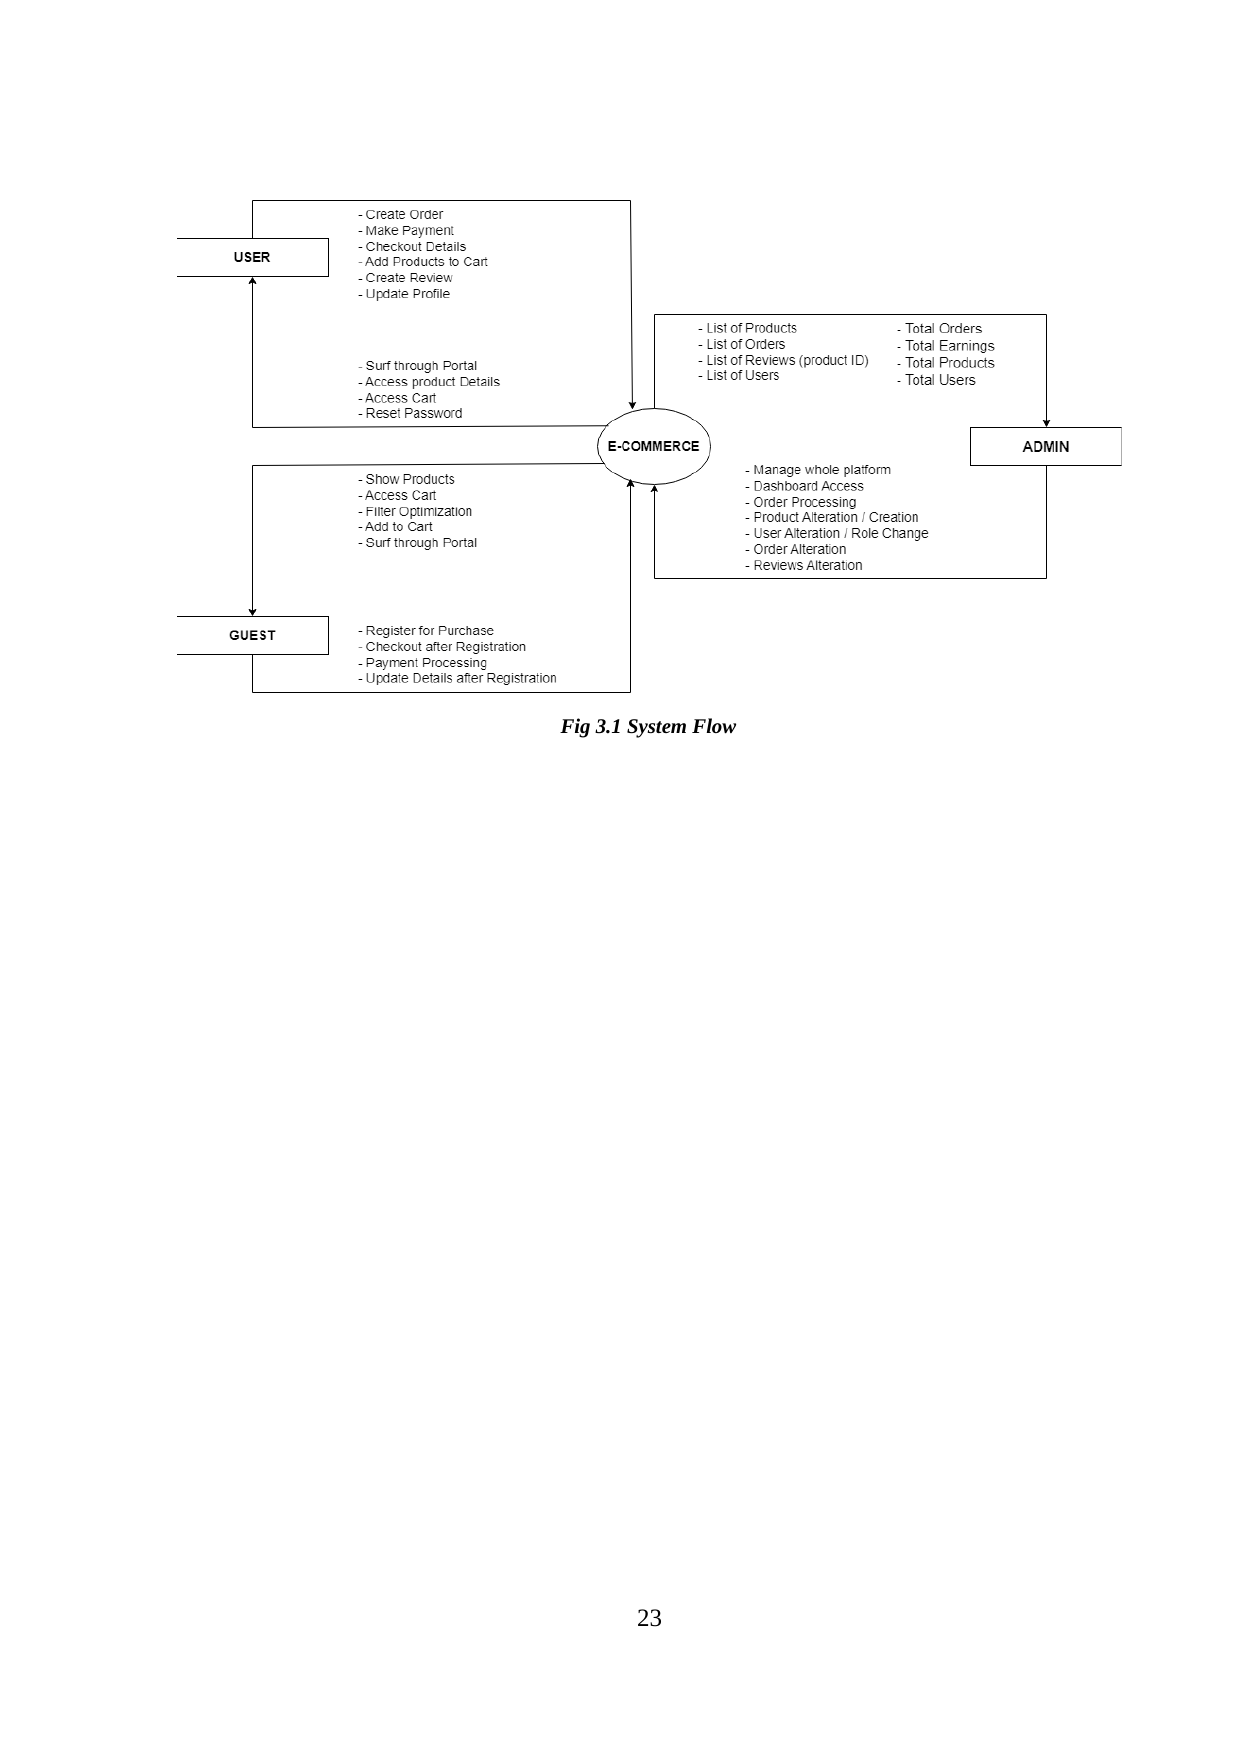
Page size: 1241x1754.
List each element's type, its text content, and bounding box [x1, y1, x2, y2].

text Fig 3.1 System Flow [177, 714, 1122, 738]
picture [177, 193, 1122, 700]
